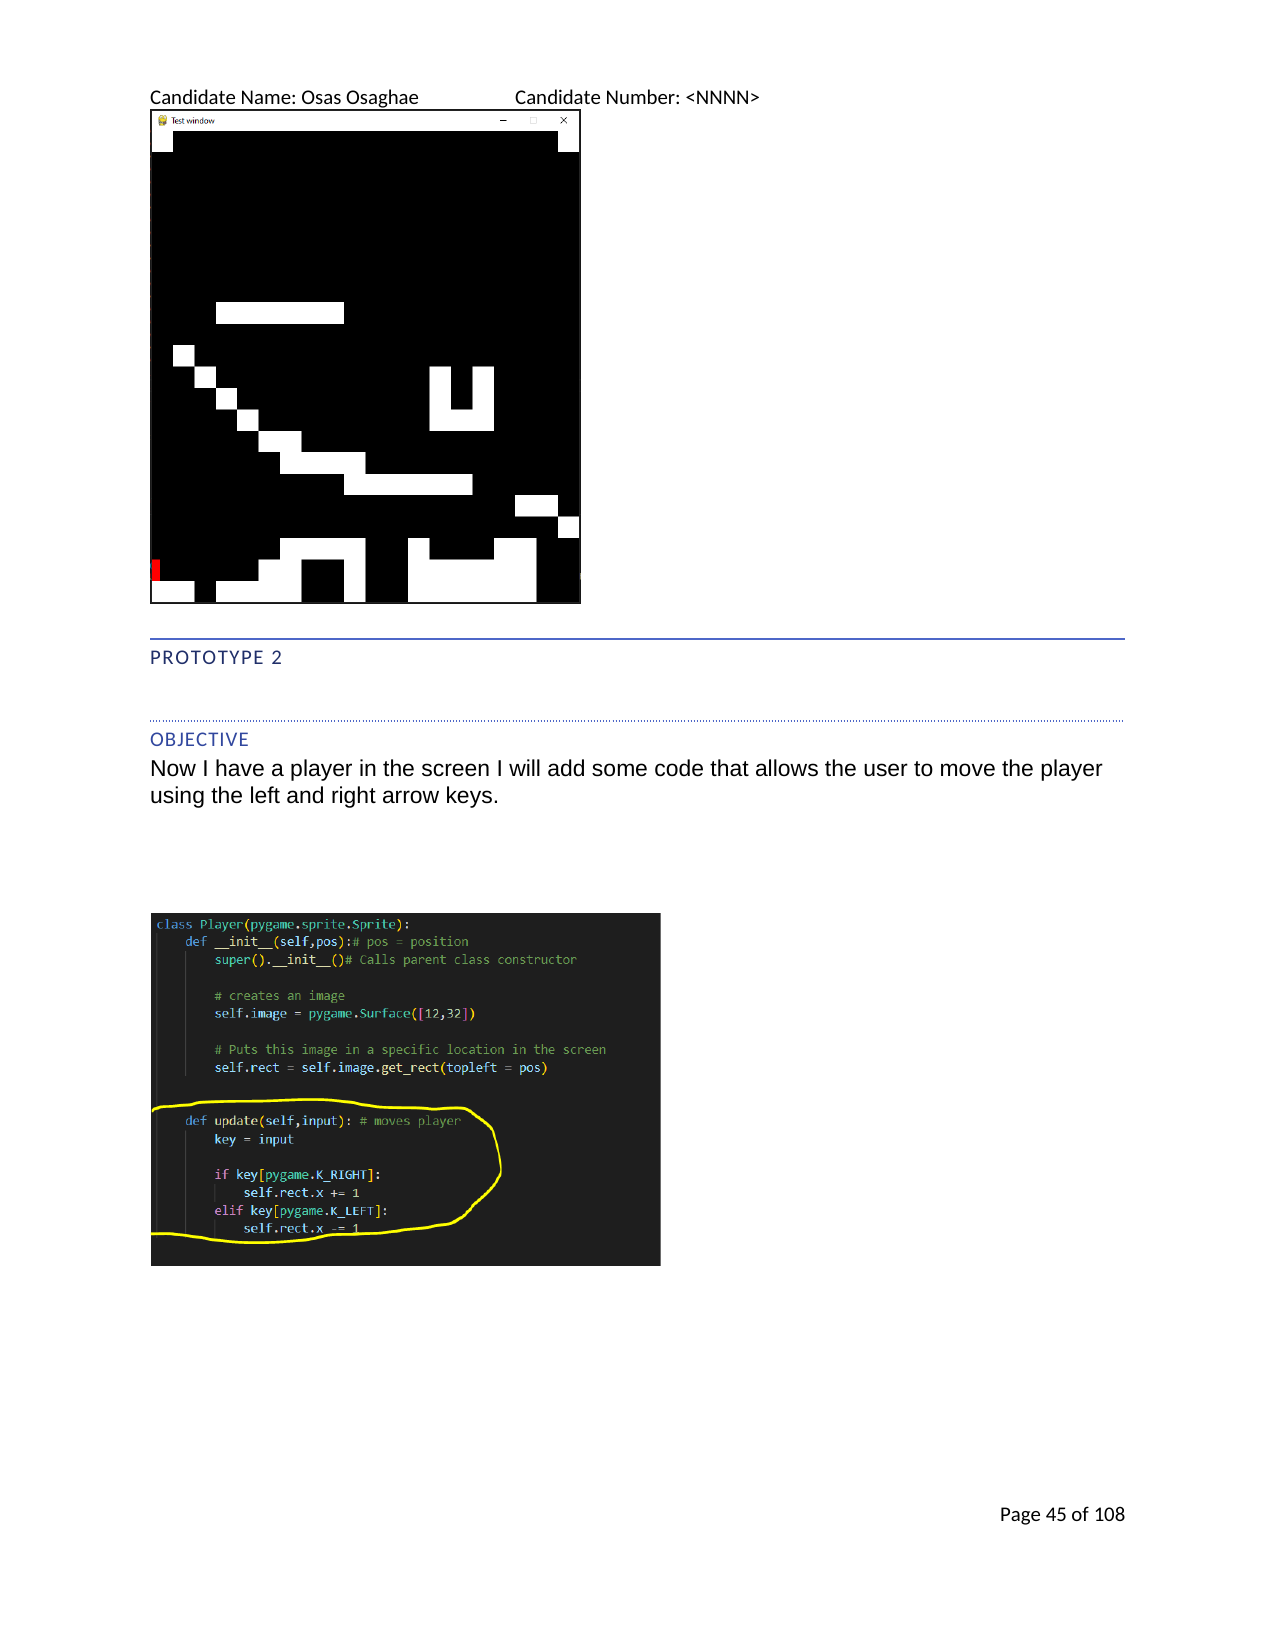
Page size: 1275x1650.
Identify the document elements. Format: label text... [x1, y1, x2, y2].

text Now I have a player in the screen I will add some code that allows the user to move the player using the left and right arrow keys. [150, 755, 1125, 808]
picture [150, 913, 661, 1266]
subtitle Prototype 2 [150, 640, 1125, 669]
picture [150, 109, 581, 604]
subtitle Objective [150, 720, 1125, 752]
